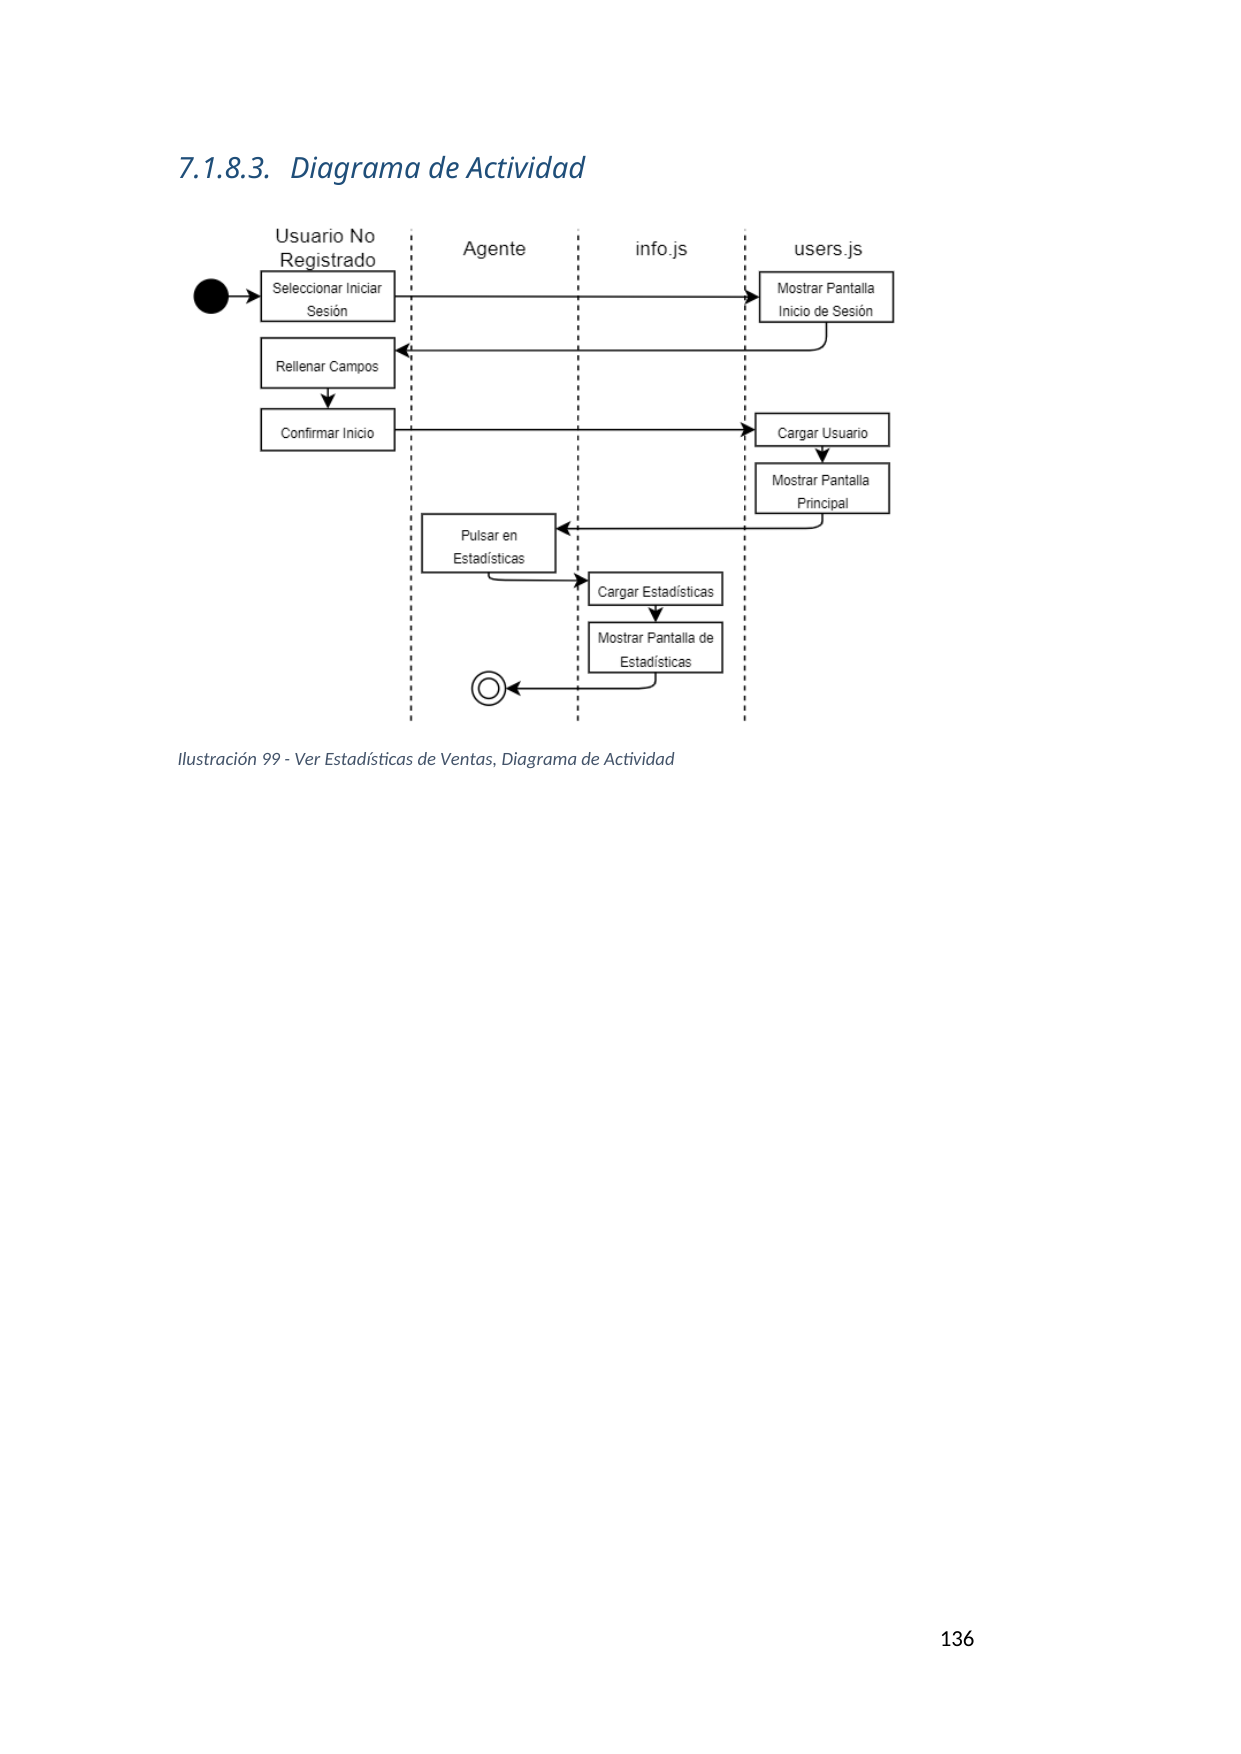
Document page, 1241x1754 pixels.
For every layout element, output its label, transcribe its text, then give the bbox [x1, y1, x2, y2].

picture [177, 215, 903, 728]
text Ilustración 99 - Ver Estadísticas de Ventas, Diagrama de Actividad [177, 747, 974, 770]
subtitle Diagrama de Actividad [177, 148, 974, 187]
